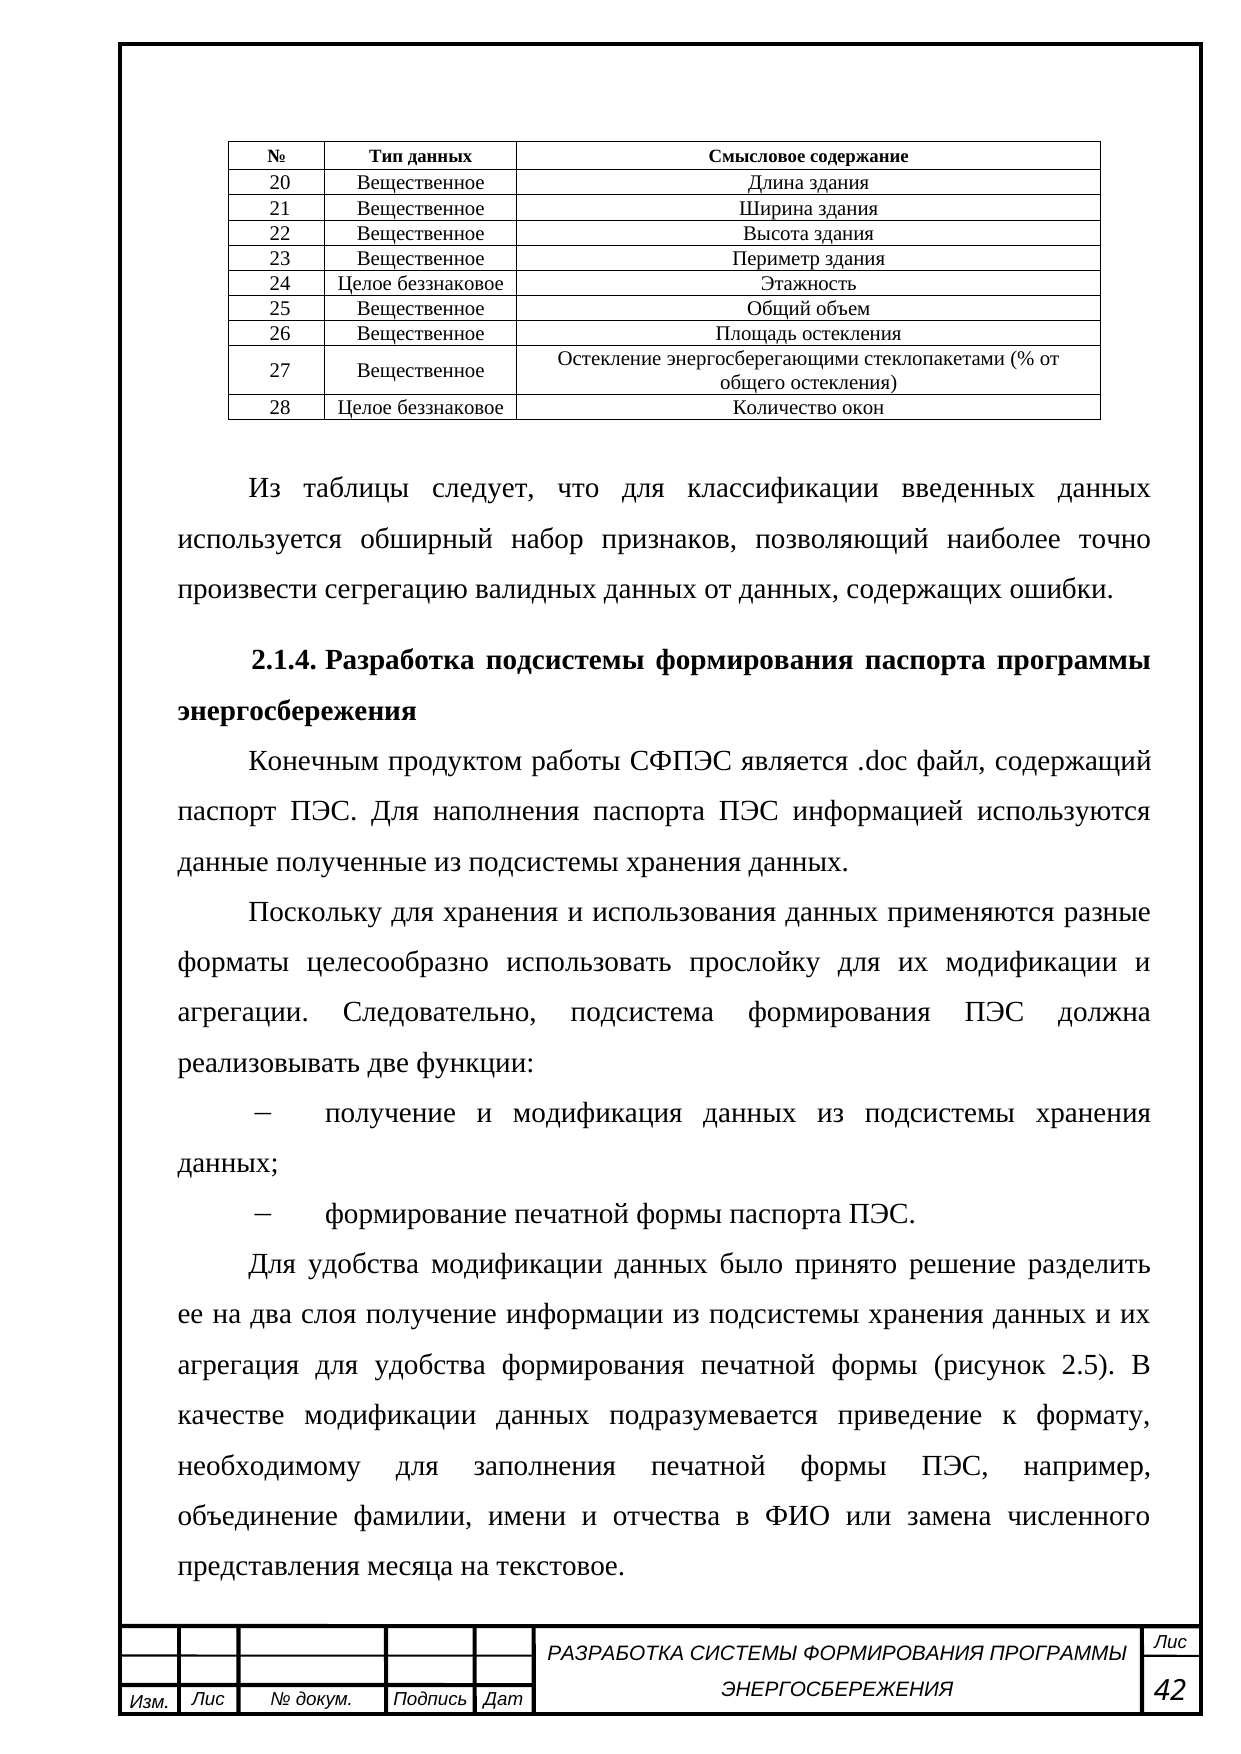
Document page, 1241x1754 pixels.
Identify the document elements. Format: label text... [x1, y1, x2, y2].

table_cell Вещественное [325, 221, 516, 244]
table_cell Вещественное [325, 170, 516, 194]
table_header Тип данных [325, 142, 516, 169]
table_cell Общий объем [517, 296, 1100, 320]
table_cell 21 [229, 195, 324, 219]
table_cell Количество окон [517, 395, 1100, 419]
table_header Смысловое содержание [517, 142, 1100, 169]
text Конечным продуктом работы СФПЭС является .doc файл, содержащий паспорт ПЭС. Для наполнения паспорта ПЭС информацией используются данные полученные из подсистемы хранения данных. [177, 743, 1152, 877]
table_cell 26 [229, 321, 324, 345]
table_cell Вещественное [325, 296, 516, 320]
table_cell Этажность [517, 271, 1100, 295]
table_cell 24 [229, 271, 324, 295]
table_cell Ширина здания [517, 195, 1100, 219]
text Из таблицы следует, что для классификации введенных данных используется обширный набор признаков, позволяющий наиболее точно произвести сегрегацию валидных данных от данных, содержащих ошибки. [177, 471, 1152, 605]
table_cell Вещественное [325, 346, 516, 394]
table_cell Вещественное [325, 321, 516, 345]
list получение и модификация данных из подсистемы хранения данных; [177, 1095, 1152, 1179]
table_cell Площадь остекления [517, 321, 1100, 345]
table_cell 25 [229, 296, 324, 320]
table_cell Вещественное [325, 195, 516, 219]
table_cell Вещественное [325, 246, 516, 270]
table_cell 22 [229, 221, 324, 244]
table_header № [229, 142, 324, 169]
table_cell Высота здания [517, 221, 1100, 244]
table_cell Целое беззнаковое [325, 395, 516, 419]
text Для удобства модификации данных было принято решение разделить ее на два слоя получение информации из подсистемы хранения данных и их агрегация для удобства формирования печатной формы (рисунок 2.5). В качестве модификации данных подразумевается приведение к формату, необходимому для заполнения печатной формы ПЭС, например, объединение фамилии, имени и отчества в ФИО или замена численного представления месяца на текстовое. [177, 1246, 1152, 1582]
subtitle Разработка подсистемы формирования паспорта программы энергосбережения [177, 642, 1152, 726]
table_cell Целое беззнаковое [325, 271, 516, 295]
table_cell 28 [229, 395, 324, 419]
text Поскольку для хранения и использования данных применяются разные форматы целесообразно использовать прослойку для их модификации и агрегации. Следовательно, подсистема формирования ПЭС должна реализовывать две функции: [177, 894, 1152, 1078]
table_cell 23 [229, 246, 324, 270]
table_cell Длина здания [517, 170, 1100, 194]
table_cell 27 [229, 346, 324, 394]
table_cell Периметр здания [517, 246, 1100, 270]
list формирование печатной формы паспорта ПЭС. [177, 1196, 1152, 1229]
table_cell Остекление энергосберегающими стеклопакетами (% от общего остекления) [517, 346, 1100, 394]
table_cell 20 [229, 170, 324, 194]
